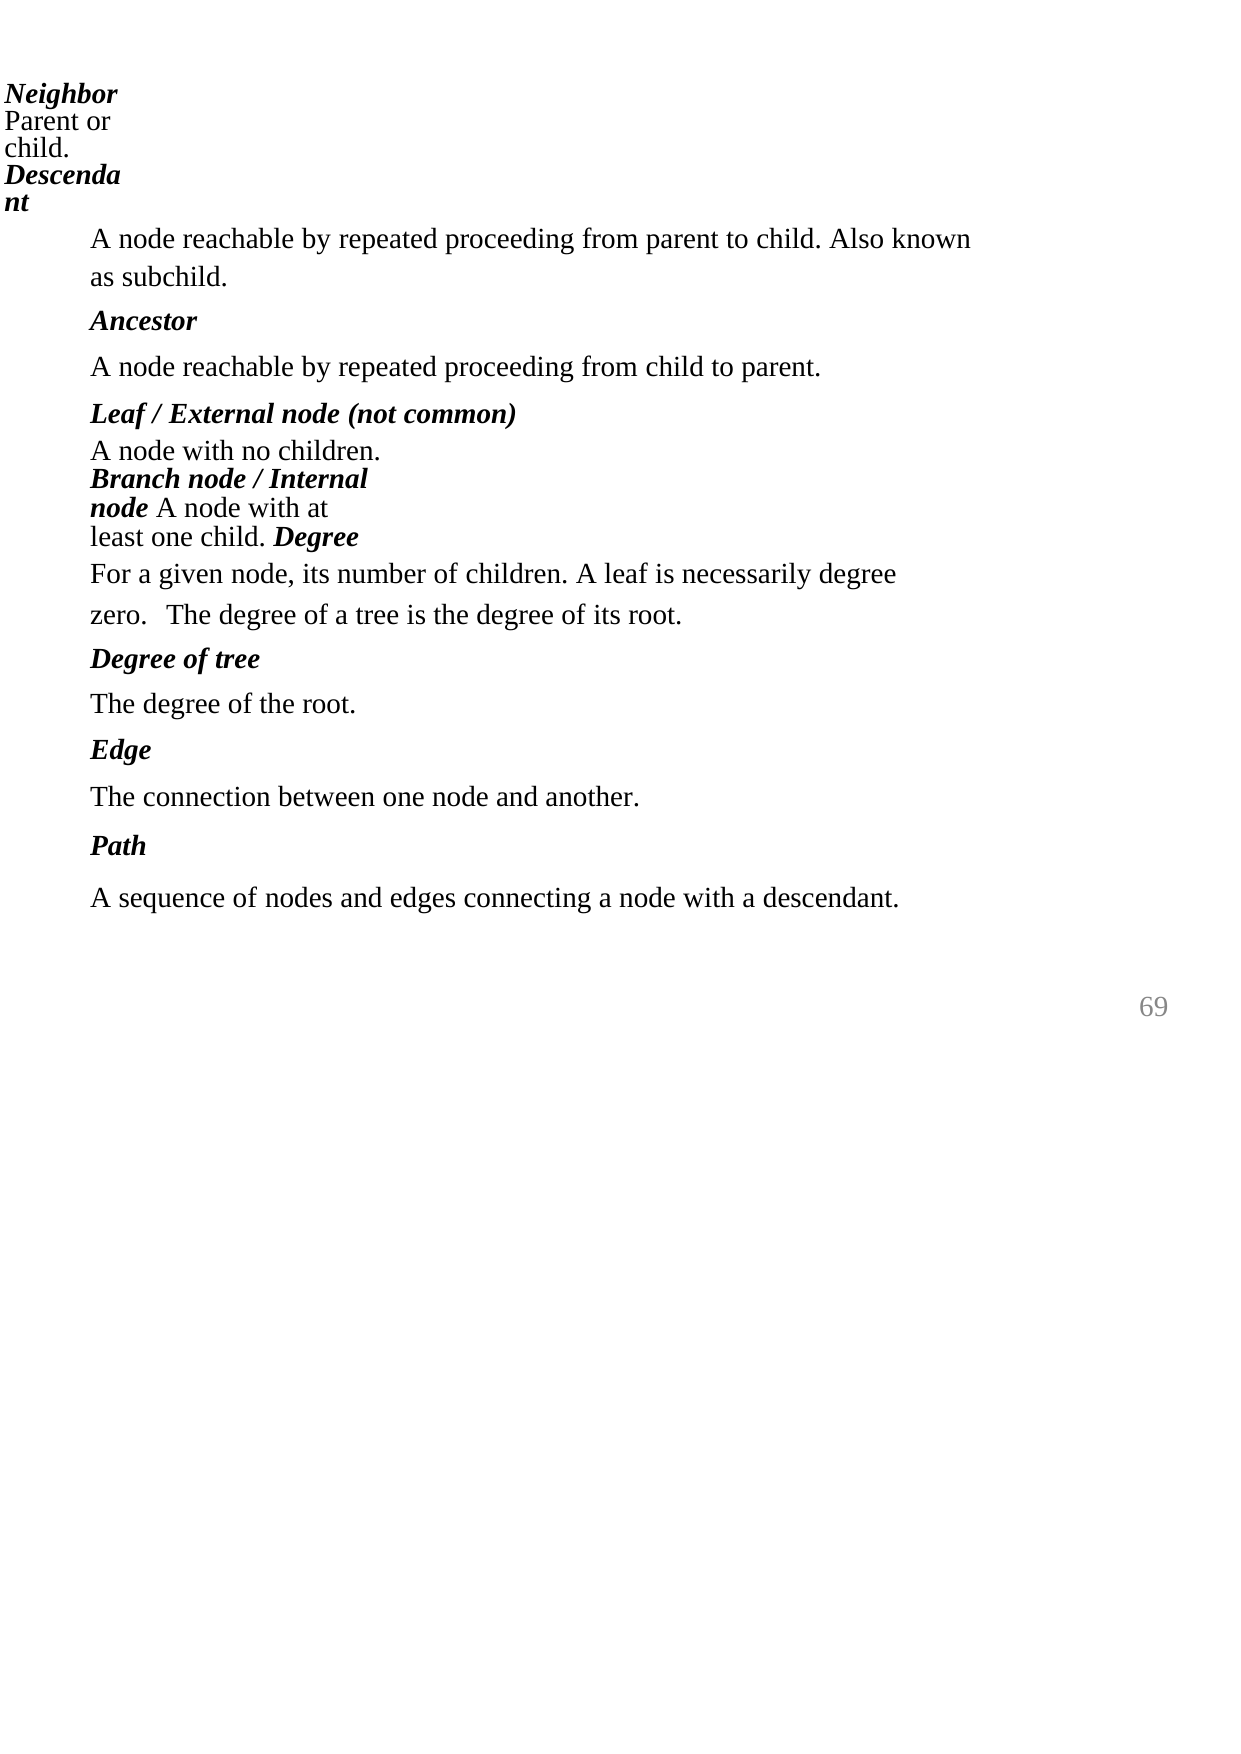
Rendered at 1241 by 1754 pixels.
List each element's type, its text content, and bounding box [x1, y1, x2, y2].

text For a given node, its number of children. A leaf is necessarily degree [90, 553, 1213, 591]
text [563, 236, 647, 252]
text A node with no children. Branch node / Internal node A node with at least one child. Degree [90, 437, 382, 553]
text as subchild. [90, 252, 1213, 295]
text Degree of tree [90, 633, 1213, 677]
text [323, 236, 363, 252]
text Edge [90, 723, 1213, 769]
text 69 [4, 989, 1168, 1022]
text A node reachable by repeated proceeding from parent to child. Also known [649, 236, 1110, 252]
text zero. The degree of a tree is the degree of its root. [90, 591, 1213, 633]
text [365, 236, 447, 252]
text The connection between one node and another. [90, 769, 1213, 816]
text Ancestor [90, 295, 1213, 340]
text Neighbor Parent or child. Descendant [4, 62, 123, 217]
text Leaf / External node (not common) [90, 385, 1213, 433]
text A node reachable by repeated proceeding from child to parent. [90, 340, 1213, 385]
text Path [90, 816, 1213, 866]
text A sequence of nodes and edges connecting a node with a descendant. [90, 866, 1213, 918]
text The degree of the root. [90, 677, 1213, 723]
